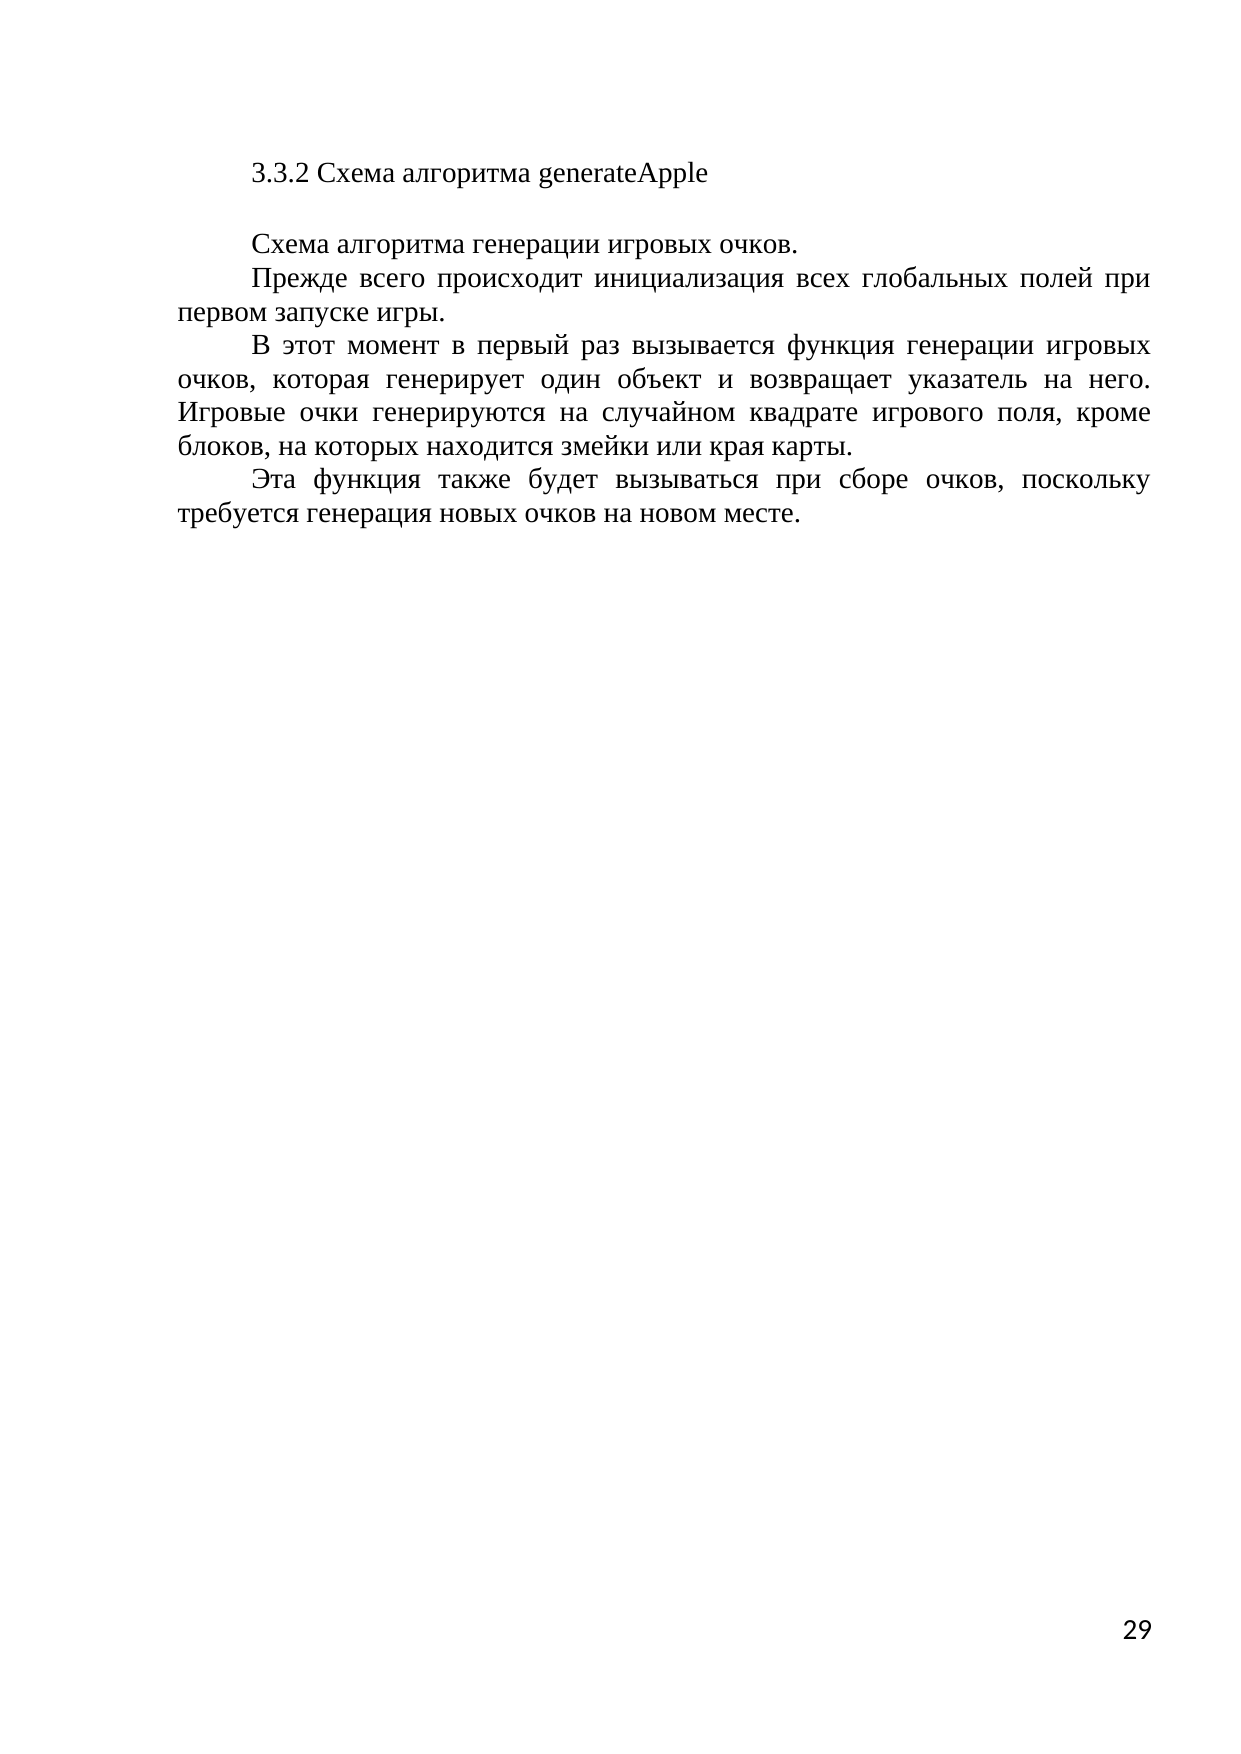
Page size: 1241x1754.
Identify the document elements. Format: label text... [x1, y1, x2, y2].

text Прежде всего происходит инициализация всех глобальных полей при первом запуске игры. [177, 260, 1152, 327]
text Эта функция также будет вызываться при сборе очков, поскольку требуется генерация новых очков на новом месте. [177, 461, 1152, 528]
subtitle Схема алгоритма generateApple [251, 156, 1152, 189]
text Схема алгоритма генерации игровых очков. [177, 227, 1152, 260]
text В этот момент в первый раз вызывается функция генерации игровых очков, которая генерирует один объект и возвращает указатель на него. Игровые очки генерируются на случайном квадрате игрового поля, кроме блоков, на которых находится змейки или края карты. [177, 327, 1152, 461]
